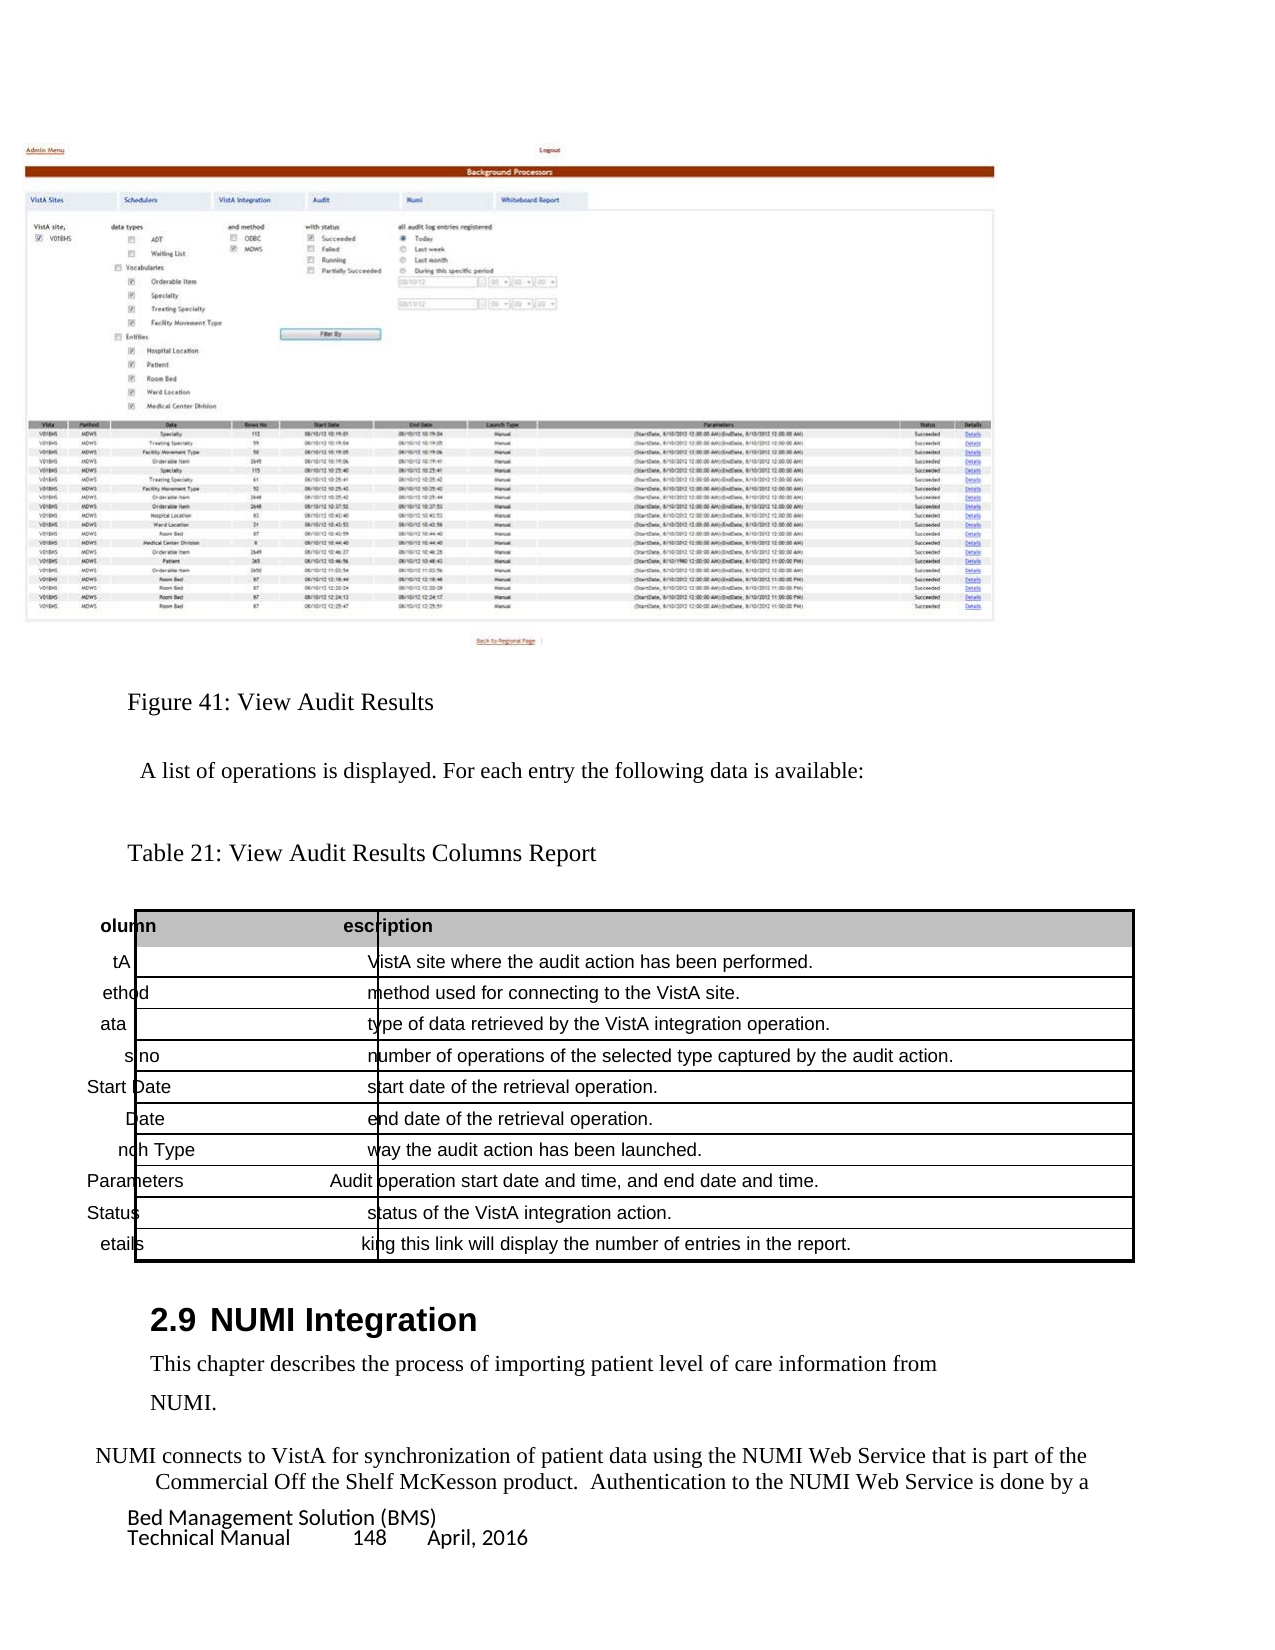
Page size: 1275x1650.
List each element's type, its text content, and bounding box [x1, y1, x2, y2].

text Figure 56: View Audit Results [127, 687, 1148, 716]
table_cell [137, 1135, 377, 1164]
subtitle NUMI Integration [150, 1299, 1148, 1338]
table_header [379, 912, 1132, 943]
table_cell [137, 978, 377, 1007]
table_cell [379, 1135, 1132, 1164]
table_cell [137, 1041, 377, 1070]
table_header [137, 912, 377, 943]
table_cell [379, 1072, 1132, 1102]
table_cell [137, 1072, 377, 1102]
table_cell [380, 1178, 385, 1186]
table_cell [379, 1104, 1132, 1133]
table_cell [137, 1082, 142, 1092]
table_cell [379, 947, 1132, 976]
picture [22, 143, 998, 647]
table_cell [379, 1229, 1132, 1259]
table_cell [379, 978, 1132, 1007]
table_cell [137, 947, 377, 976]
text A list of operations is displayed. For each entry the following data is available: [139, 757, 882, 784]
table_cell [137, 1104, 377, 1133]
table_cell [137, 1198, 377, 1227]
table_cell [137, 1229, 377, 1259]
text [95, 1442, 1148, 1494]
text This chapter describes the process of importing patient level of care information from NUMI. [150, 1338, 1008, 1415]
text Table 21: View Audit Results Columns Report [127, 838, 1148, 867]
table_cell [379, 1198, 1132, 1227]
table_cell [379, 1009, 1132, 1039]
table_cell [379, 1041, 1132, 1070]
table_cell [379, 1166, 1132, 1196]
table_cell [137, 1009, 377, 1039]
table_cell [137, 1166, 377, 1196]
